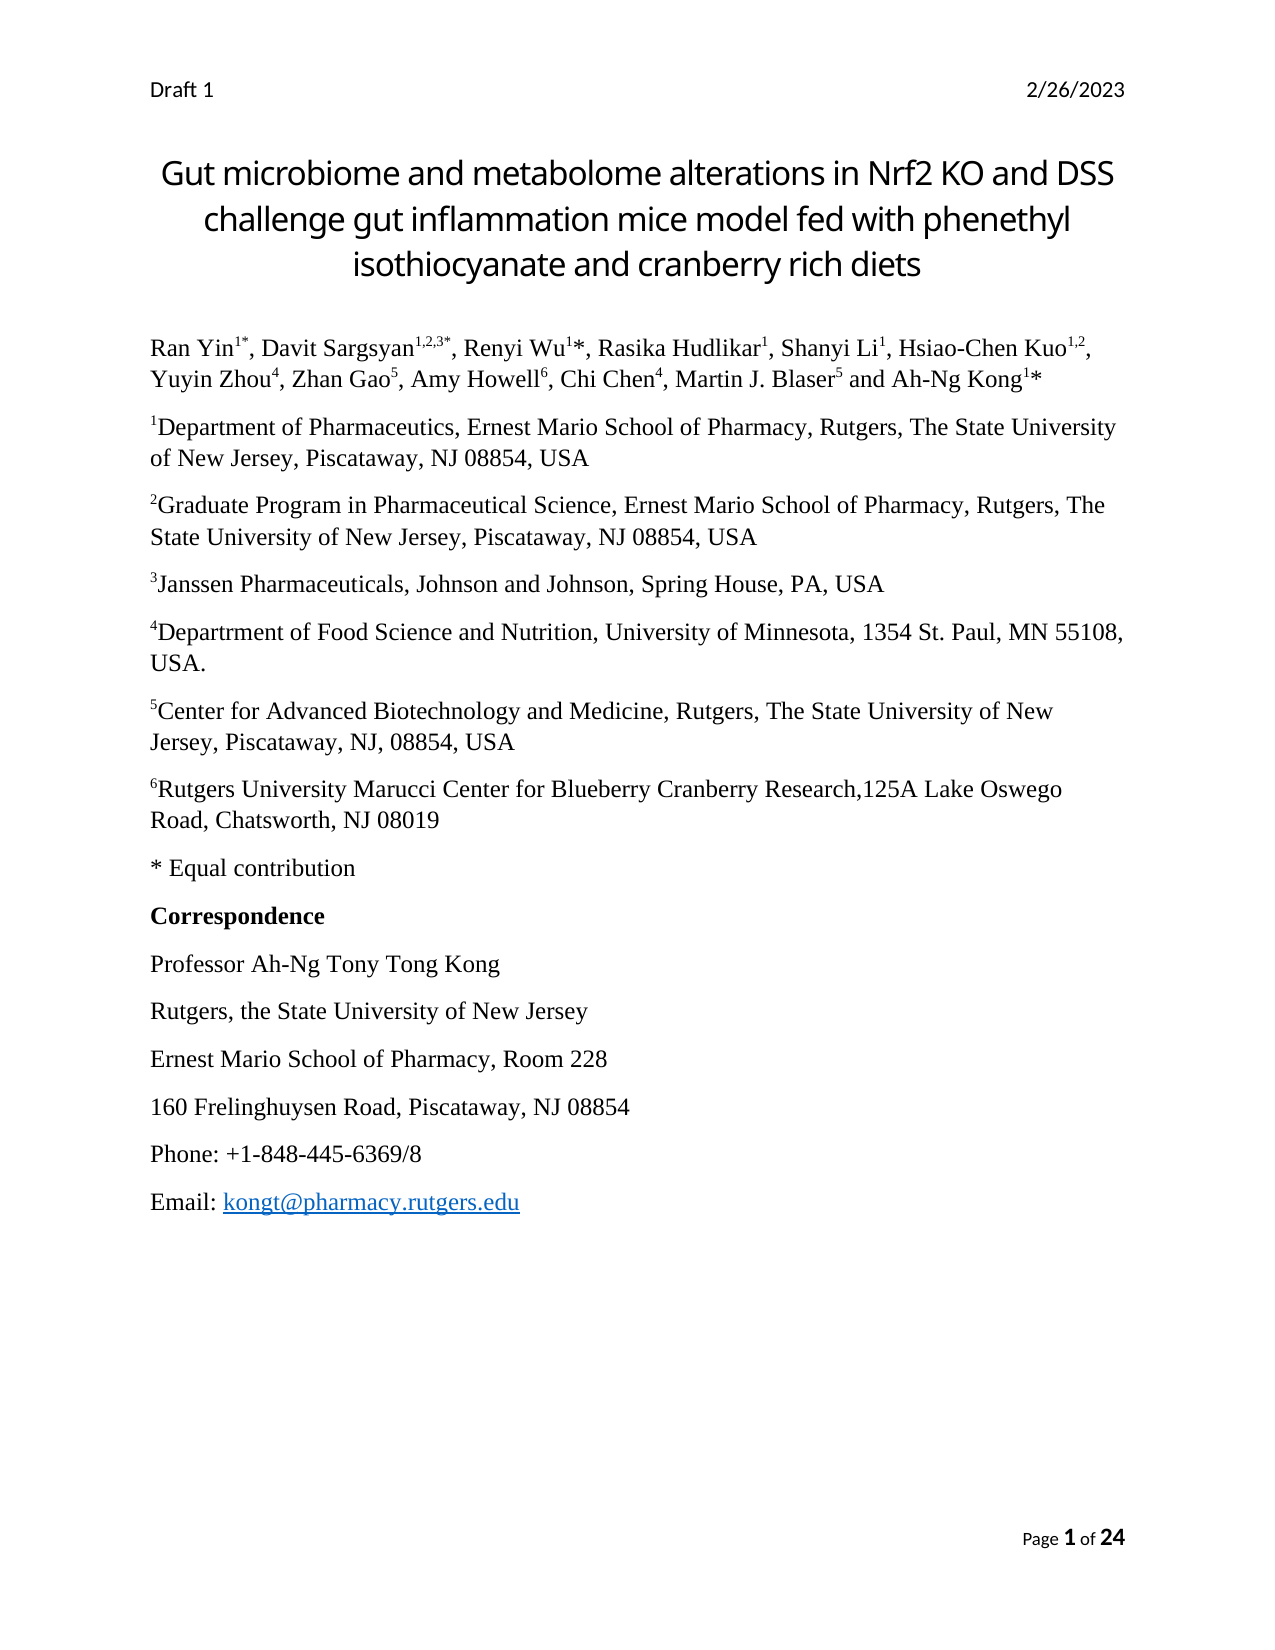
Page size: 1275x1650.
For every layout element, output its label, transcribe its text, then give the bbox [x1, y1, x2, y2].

text Correspondence [150, 901, 1125, 930]
text 6Rutgers University Marucci Center for Blueberry Cranberry Research,125A Lake Oswego Road, Chatsworth, NJ 08019 [150, 774, 1125, 834]
text 160 Frelinghuysen Road, Piscataway, NJ 08854 [150, 1092, 1125, 1121]
text 4Departrment of Food Science and Nutrition, University of Minnesota, 1354 St. Paul, MN 55108, USA. [150, 617, 1125, 677]
title Gut microbiome and metabolome alterations in Nrf2 KO and DSS challenge gut inflammation mice model fed with phenethyl isothiocyanate and cranberry rich diets [150, 150, 1125, 286]
text Professor Ah-Ng Tony Tong Kong [150, 949, 1125, 977]
text Ernest Mario School of Pharmacy, Room 228 [150, 1044, 1125, 1073]
text Phone: +1-848-445-6369/8 [150, 1139, 1125, 1168]
text 3Janssen Pharmaceuticals, Johnson and Johnson, Spring House, PA, USA [150, 569, 1125, 598]
text 5Center for Advanced Biotechnology and Medicine, Rutgers, The State University of New Jersey, Piscataway, NJ, 08854, USA [150, 696, 1125, 756]
text Email: kongt@pharmacy.rutgers.edu [150, 1187, 1125, 1216]
text 1Department of Pharmaceutics, Ernest Mario School of Pharmacy, Rutgers, The State University of New Jersey, Piscataway, NJ 08854, USA [150, 412, 1125, 472]
text Ran Yin1*, Davit Sargsyan1,2,3*, Renyi Wu1*, Rasika Hudlikar1, Shanyi Li1, Hsiao-Chen Kuo1,2, Yuyin Zhou4, Zhan Gao5, Amy Howell6, Chi Chen4, Martin J. Blaser5 and Ah-Ng Kong1* [150, 333, 1125, 393]
text * Equal contribution [150, 853, 1125, 882]
text 2Graduate Program in Pharmaceutical Science, Ernest Mario School of Pharmacy, Rutgers, The State University of New Jersey, Piscataway, NJ 08854, USA [150, 491, 1125, 550]
text Rutgers, the State University of New Jersey [150, 996, 1125, 1025]
